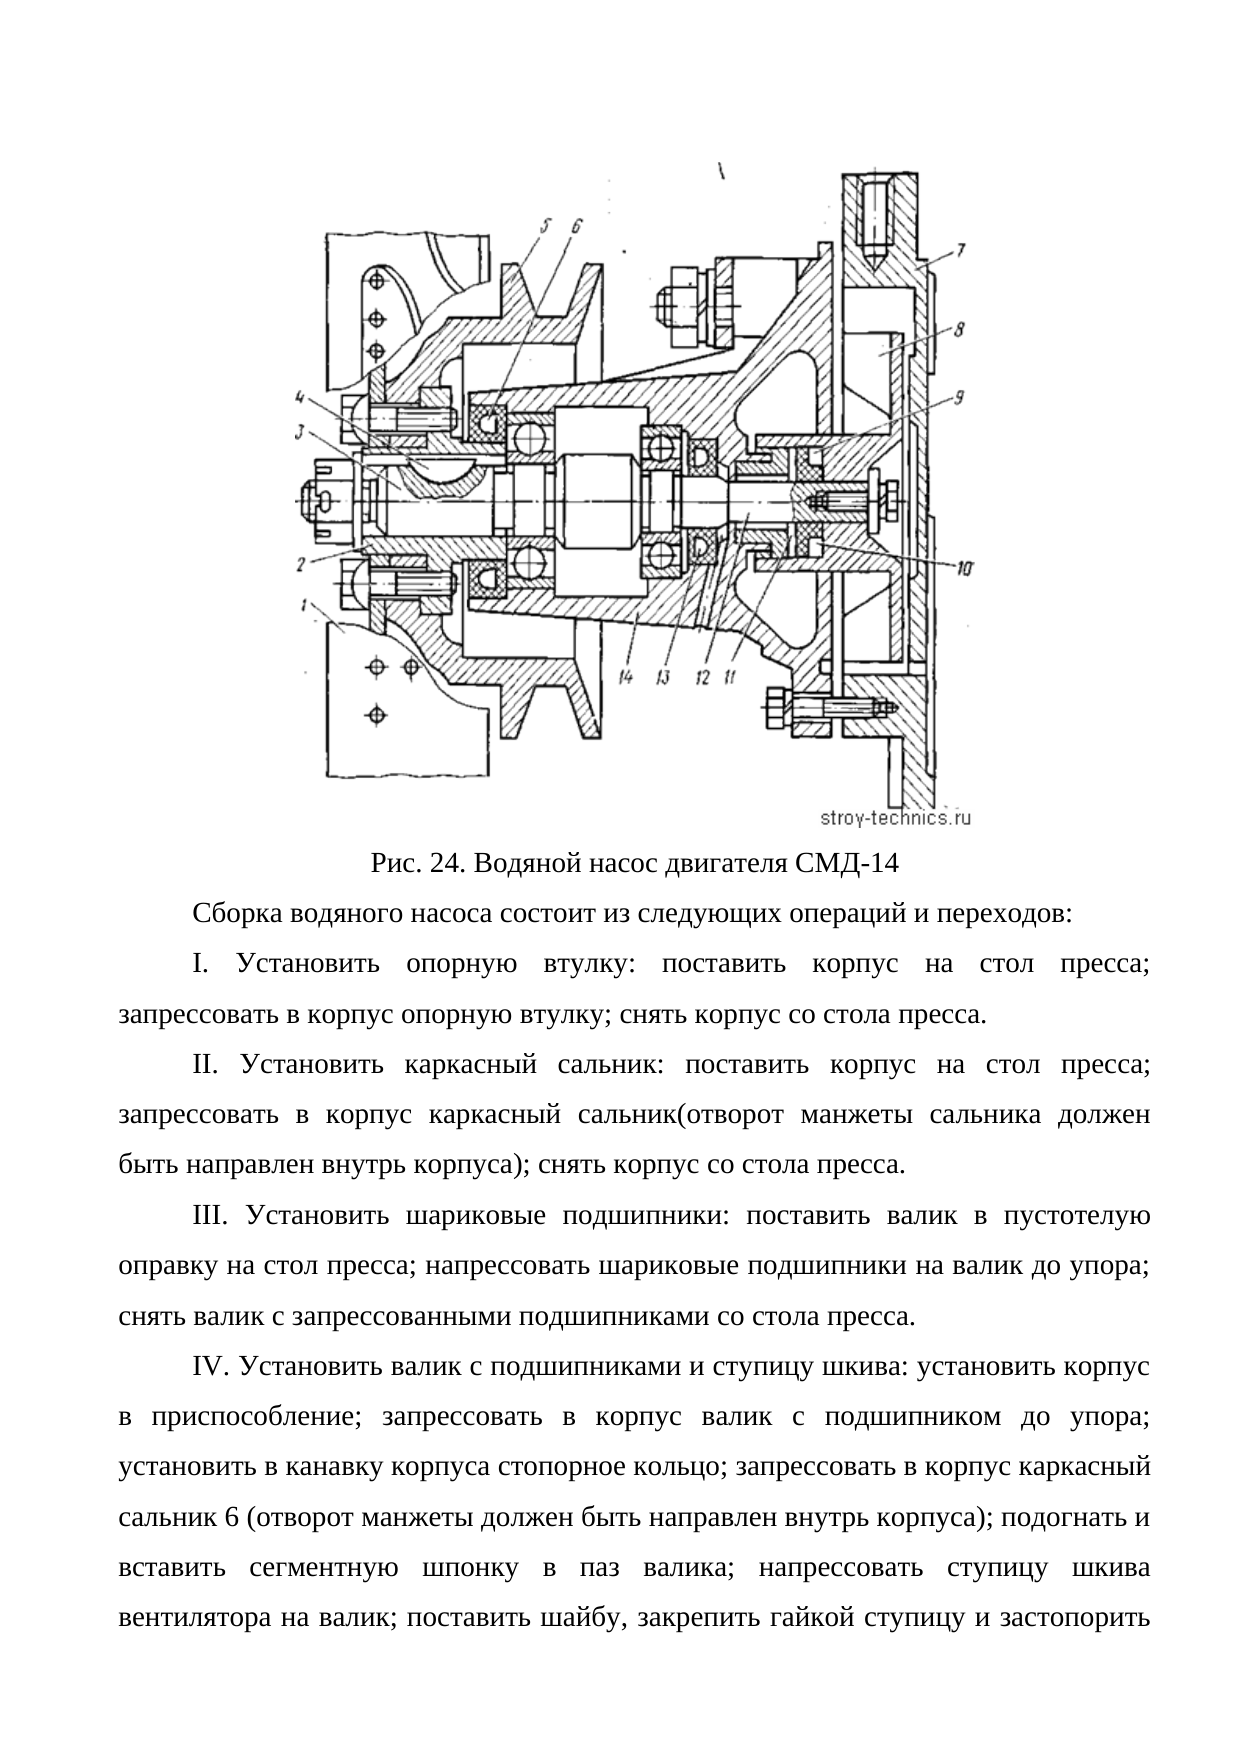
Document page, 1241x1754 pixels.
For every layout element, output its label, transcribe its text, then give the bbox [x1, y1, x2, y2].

text I. Установить опорную втулку: поставить корпус на стол пресса; запрессовать в корпус опорную втулку; снять корпус со стола пресса. [118, 945, 1152, 1029]
text II. Установить каркасный сальник: поставить корпус на стол пресса; запрессовать в корпус каркасный сальник(отворот манжеты сальника должен быть направлен внутрь корпуса); снять корпус со стола пресса. [118, 1046, 1152, 1180]
text Сборка водяного насоса состоит из следующих операций и переходов: [118, 895, 1152, 929]
text III. Установить шариковые подшипники: поставить валик в пустотелую оправку на стол пресса; напрессовать шариковые подшипники на валик до упора; снять валик с запрессованными подшипниками со стола пресса. [118, 1197, 1152, 1331]
picture [295, 162, 975, 828]
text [118, 1348, 1152, 1633]
text Рис. 24. Водяной насос двигателя СМД-14 [118, 845, 1152, 878]
